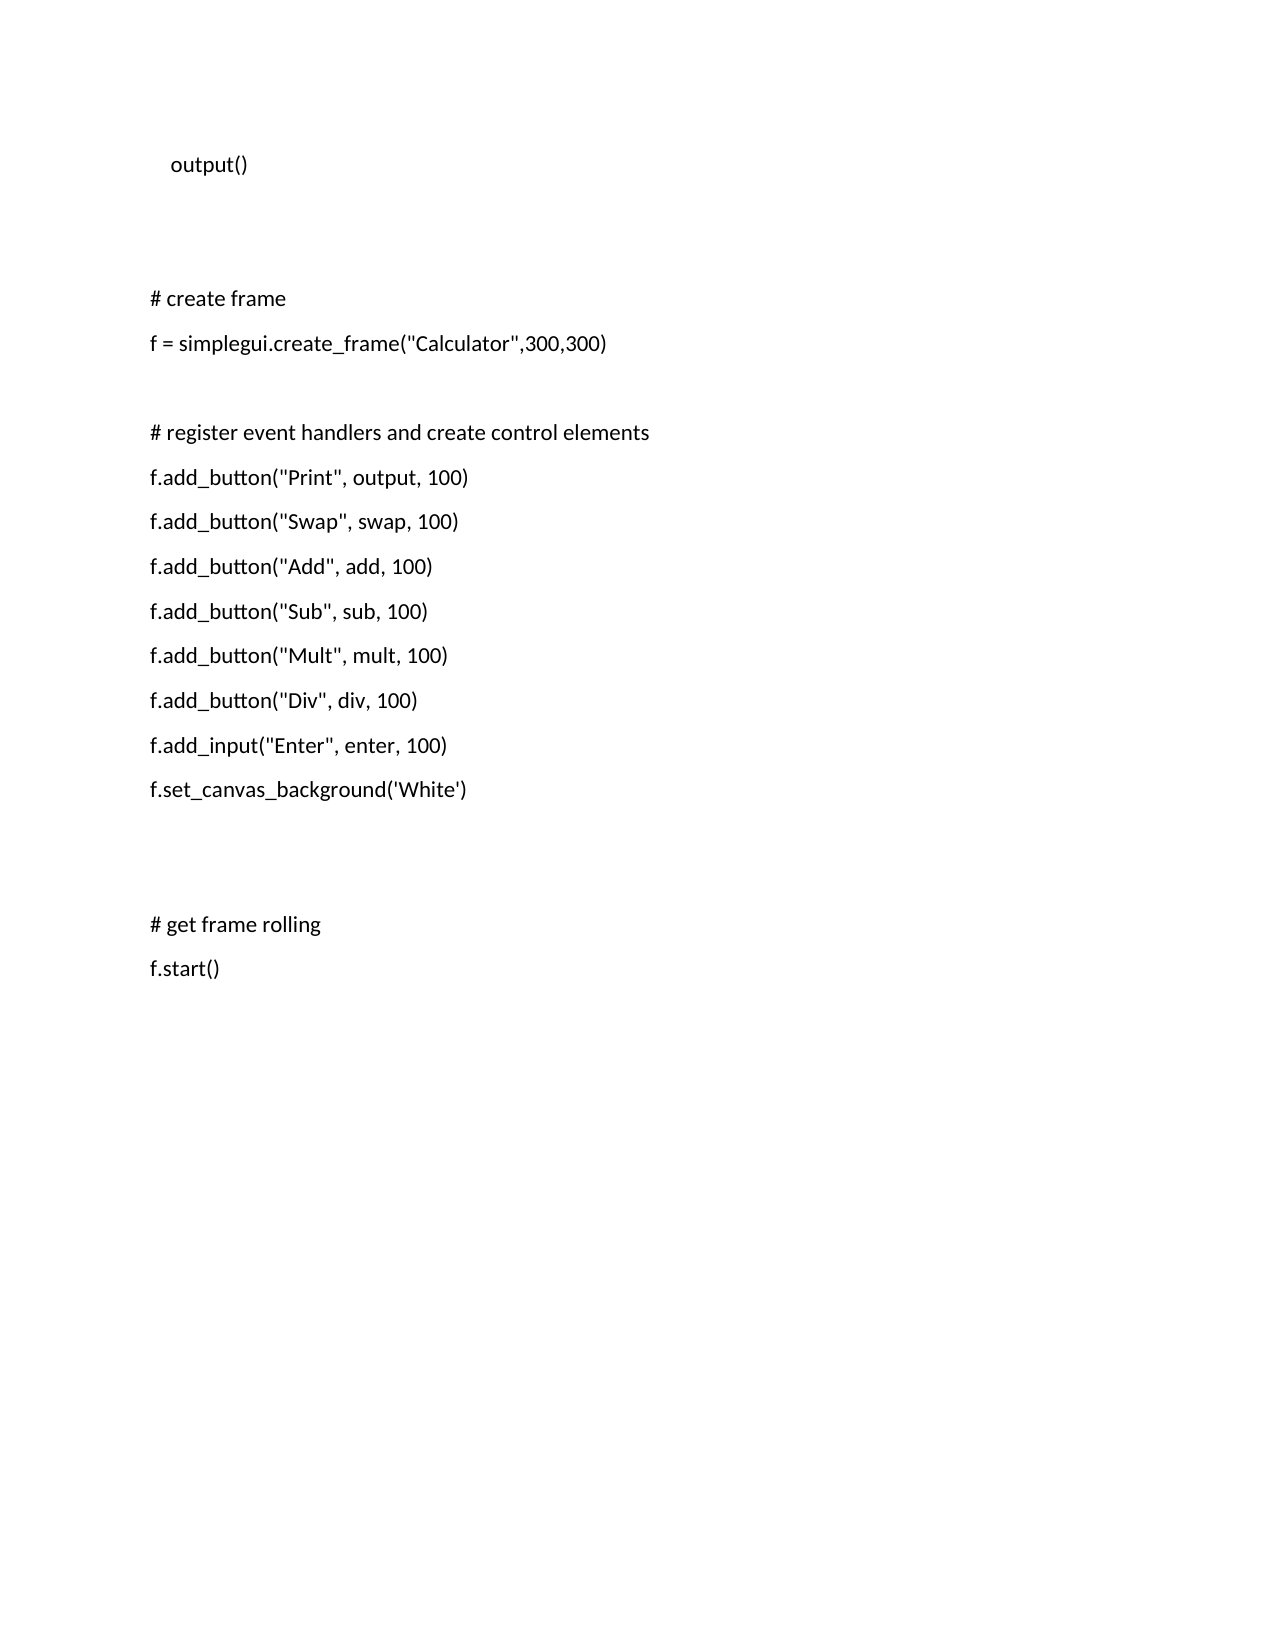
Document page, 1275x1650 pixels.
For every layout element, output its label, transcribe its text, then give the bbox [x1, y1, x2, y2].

text # register event handlers and create control elements [150, 418, 1125, 446]
text f.start() [150, 954, 1125, 982]
text f.add_button("Add", add, 100) [150, 552, 1125, 580]
text # create frame [150, 284, 1125, 312]
text f.add_button("Mult", mult, 100) [150, 642, 1125, 669]
text f = simplegui.create_frame("Calculator",300,300) [150, 329, 1125, 357]
text f.add_input("Enter", enter, 100) [150, 731, 1125, 759]
text output() [150, 150, 1125, 178]
text f.add_button("Sub", sub, 100) [150, 597, 1125, 625]
text f.add_button("Div", div, 100) [150, 686, 1125, 714]
text f.set_canvas_background('White') [150, 776, 1125, 804]
text f.add_button("Print", output, 100) [150, 463, 1125, 491]
text # get frame rolling [150, 910, 1125, 938]
text f.add_button("Swap", swap, 100) [150, 507, 1125, 536]
